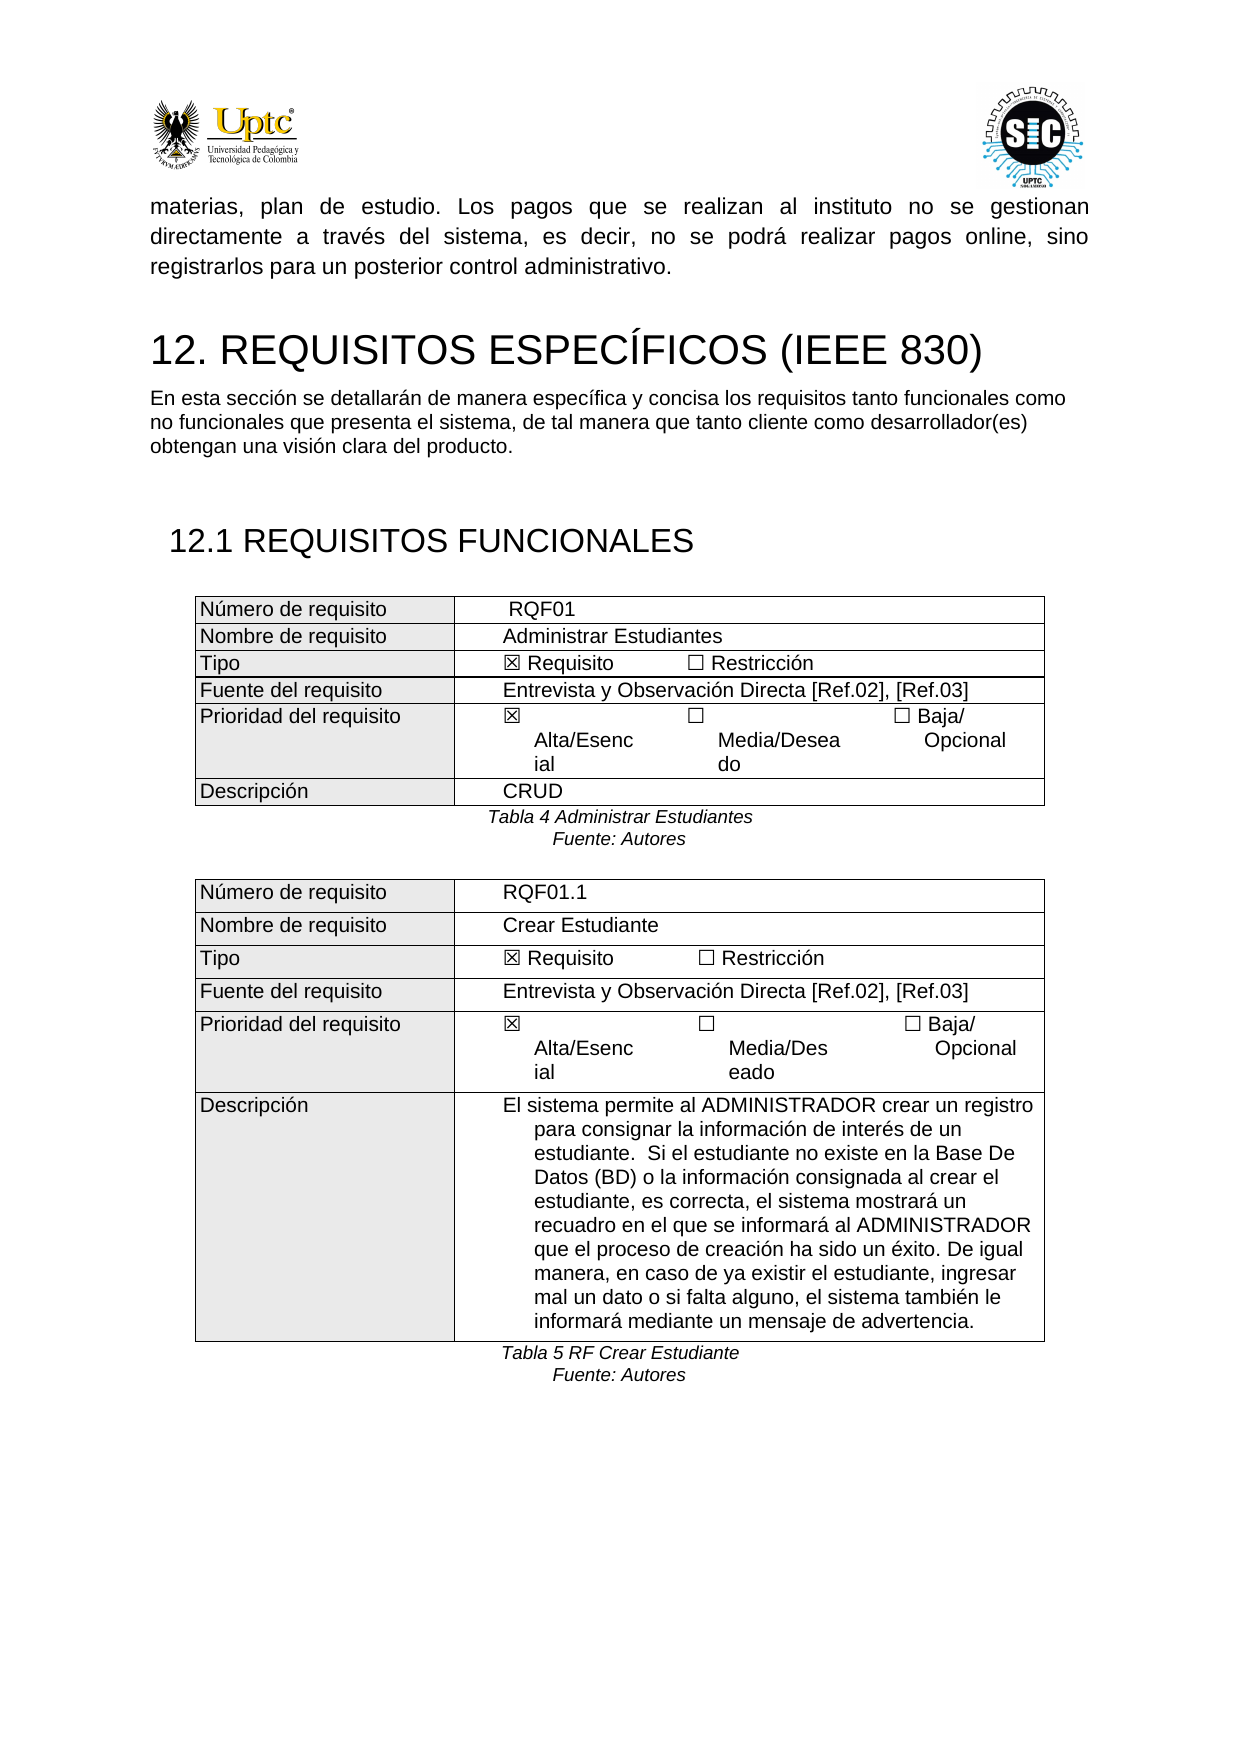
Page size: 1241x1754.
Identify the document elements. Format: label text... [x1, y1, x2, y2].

table_cell ☒ Alta/Esencial [455, 704, 642, 778]
table_header Número de requisito [196, 597, 454, 623]
subtitle 12. REQUISITOS ESPECÍFICOS (IEEE 830) [150, 325, 1090, 373]
text En esta sección se detallarán de manera específica y concisa los requisitos tanto funcionales como no funcionales que presenta el sistema, de tal manera que tanto cliente como desarrollador(es) obtengan una visión clara del producto. [150, 386, 1090, 457]
table_cell Prioridad del requisito [196, 704, 454, 778]
table_cell ☐ Restricción [642, 651, 1044, 676]
table_cell Descripción [196, 1093, 454, 1341]
table_cell Fuente del requisito [196, 979, 454, 1011]
table_cell ☐ Baja/ Opcional [848, 1012, 1044, 1092]
table_cell ☒ Requisito [455, 946, 642, 978]
text Fuente: Autores [150, 827, 1090, 849]
table_cell Descripción [196, 779, 454, 805]
table_header RQF01.1 [455, 880, 1044, 912]
table_cell Crear Estudiante [455, 913, 1044, 945]
table_cell Administrar Estudiantes [455, 624, 1044, 650]
table_cell Entrevista y Observación Directa [Ref.02], [Ref.03] [455, 979, 1044, 1011]
table_cell El sistema permite al ADMINISTRADOR crear un registro para consignar la información de interés de un estudiante. Si el estudiante no existe en la Base De Datos (BD) o la información consignada al crear el estudiante, es correcta, el sistema mostrará un recuadro en el que se informará al ADMINISTRADOR que el proceso de creación ha sido un éxito. De igual manera, en caso de ya existir el estudiante, ingresar mal un dato o si falta alguno, el sistema también le informará mediante un mensaje de advertencia. [455, 1093, 1044, 1341]
table_cell Fuente del requisito [196, 678, 454, 703]
table_cell CRUD [455, 779, 1044, 805]
table_cell ☐ Baja/ Opcional [848, 704, 1044, 778]
text Tabla 4 Administrar Estudiantes [150, 806, 1090, 827]
text Fuente: Autores [150, 1363, 1090, 1385]
table_cell Prioridad del requisito [196, 1012, 454, 1092]
table_cell Entrevista y Observación Directa [Ref.02], [Ref.03] [455, 678, 1044, 703]
picture [976, 82, 1086, 189]
table_cell ☐ Media/Deseado [642, 1012, 848, 1092]
table_cell Tipo [196, 946, 454, 978]
table_cell Nombre de requisito [196, 624, 454, 650]
text Tabla 5 RF Crear Estudiante [150, 1342, 1090, 1363]
table_header Número de requisito [196, 880, 454, 912]
picture [150, 75, 301, 189]
table_cell ☐ Media/Deseado [642, 704, 848, 778]
table_cell ☐ Restricción [642, 946, 1044, 978]
subtitle 12.1 REQUISITOS FUNCIONALES [150, 521, 1090, 560]
table_cell Tipo [196, 651, 454, 676]
table_cell ☒ Alta/Esencial [455, 1012, 642, 1092]
table_cell ☒ Requisito [455, 651, 642, 676]
table_header RQF01 [455, 597, 1044, 623]
table_cell Nombre de requisito [196, 913, 454, 945]
